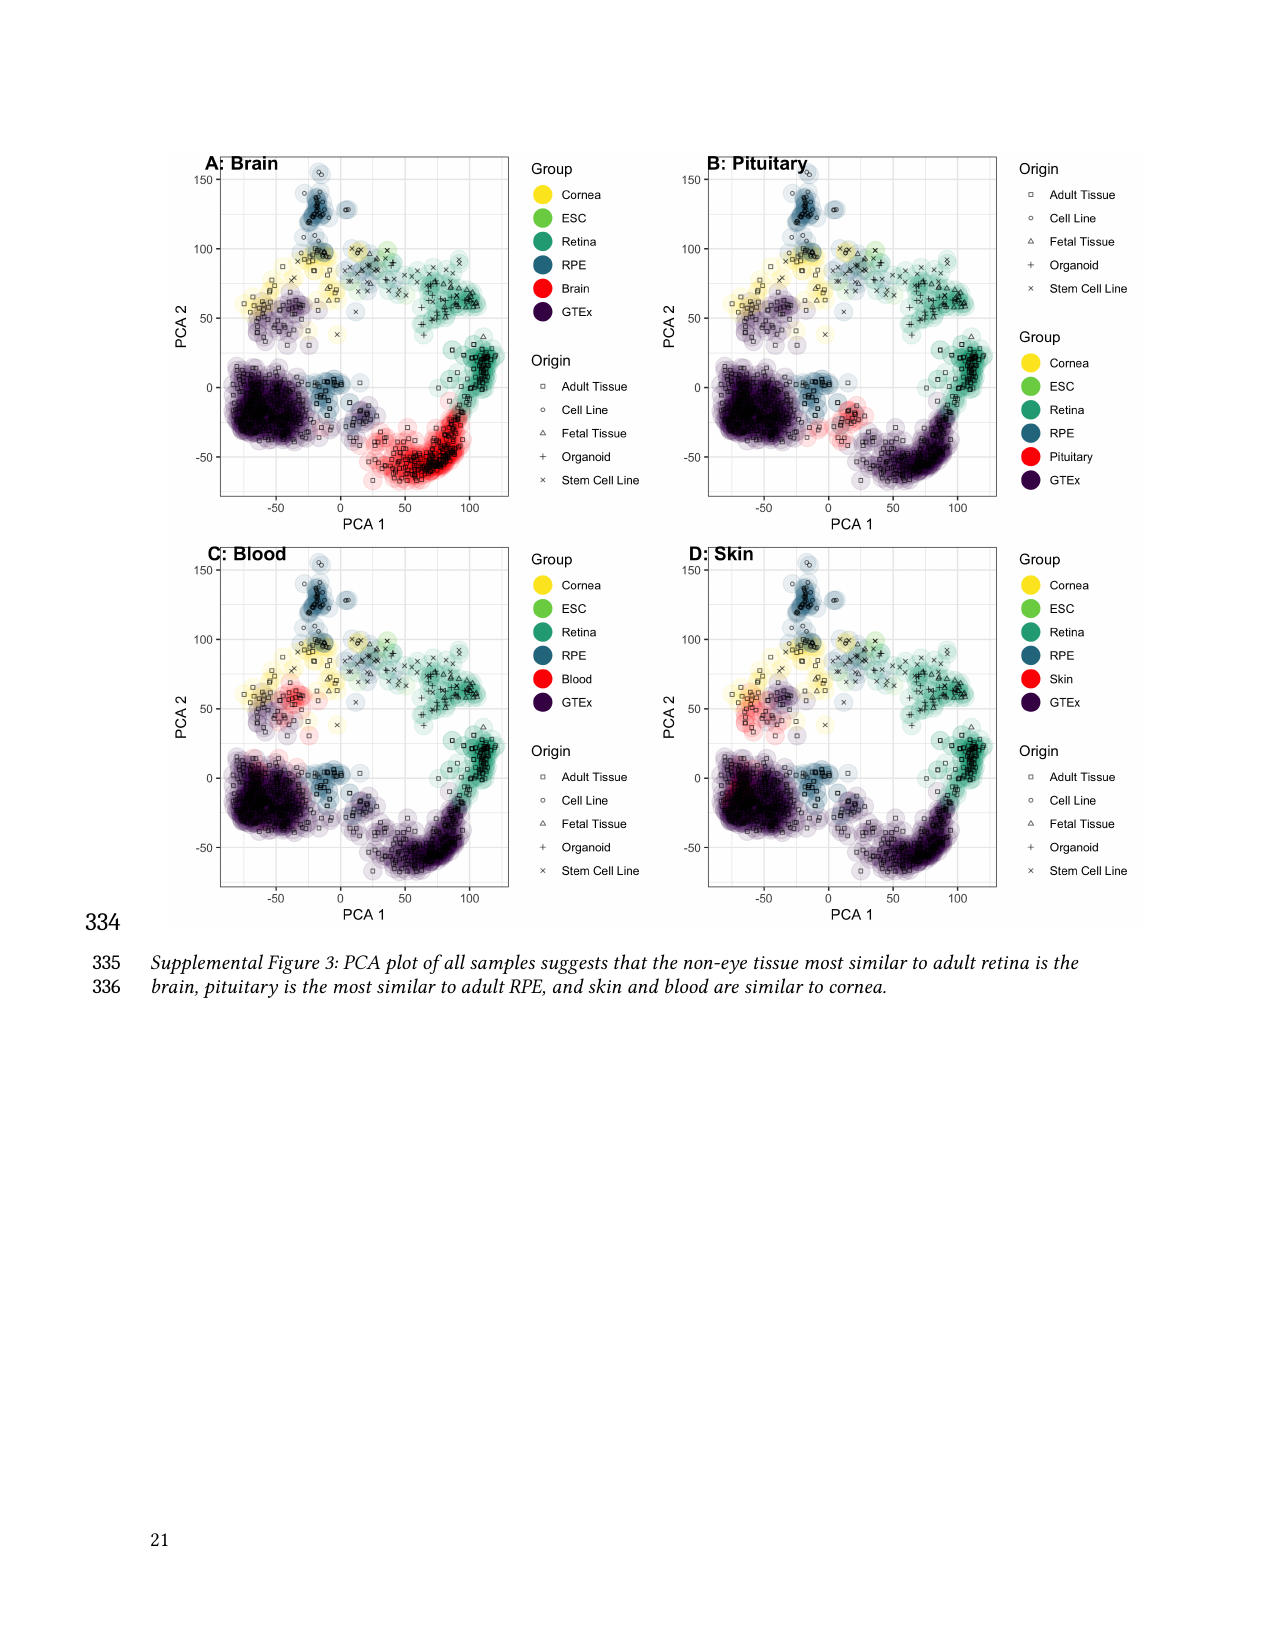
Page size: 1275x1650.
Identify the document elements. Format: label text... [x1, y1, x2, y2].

picture [168, 150, 1144, 930]
text Supplemental Figure 3: PCA plot of all samples suggests that the non-eye tissue most similar to adult retina is the brain, pituitary is the most similar to adult RPE, and skin and blood are similar to cornea. [150, 951, 1125, 998]
